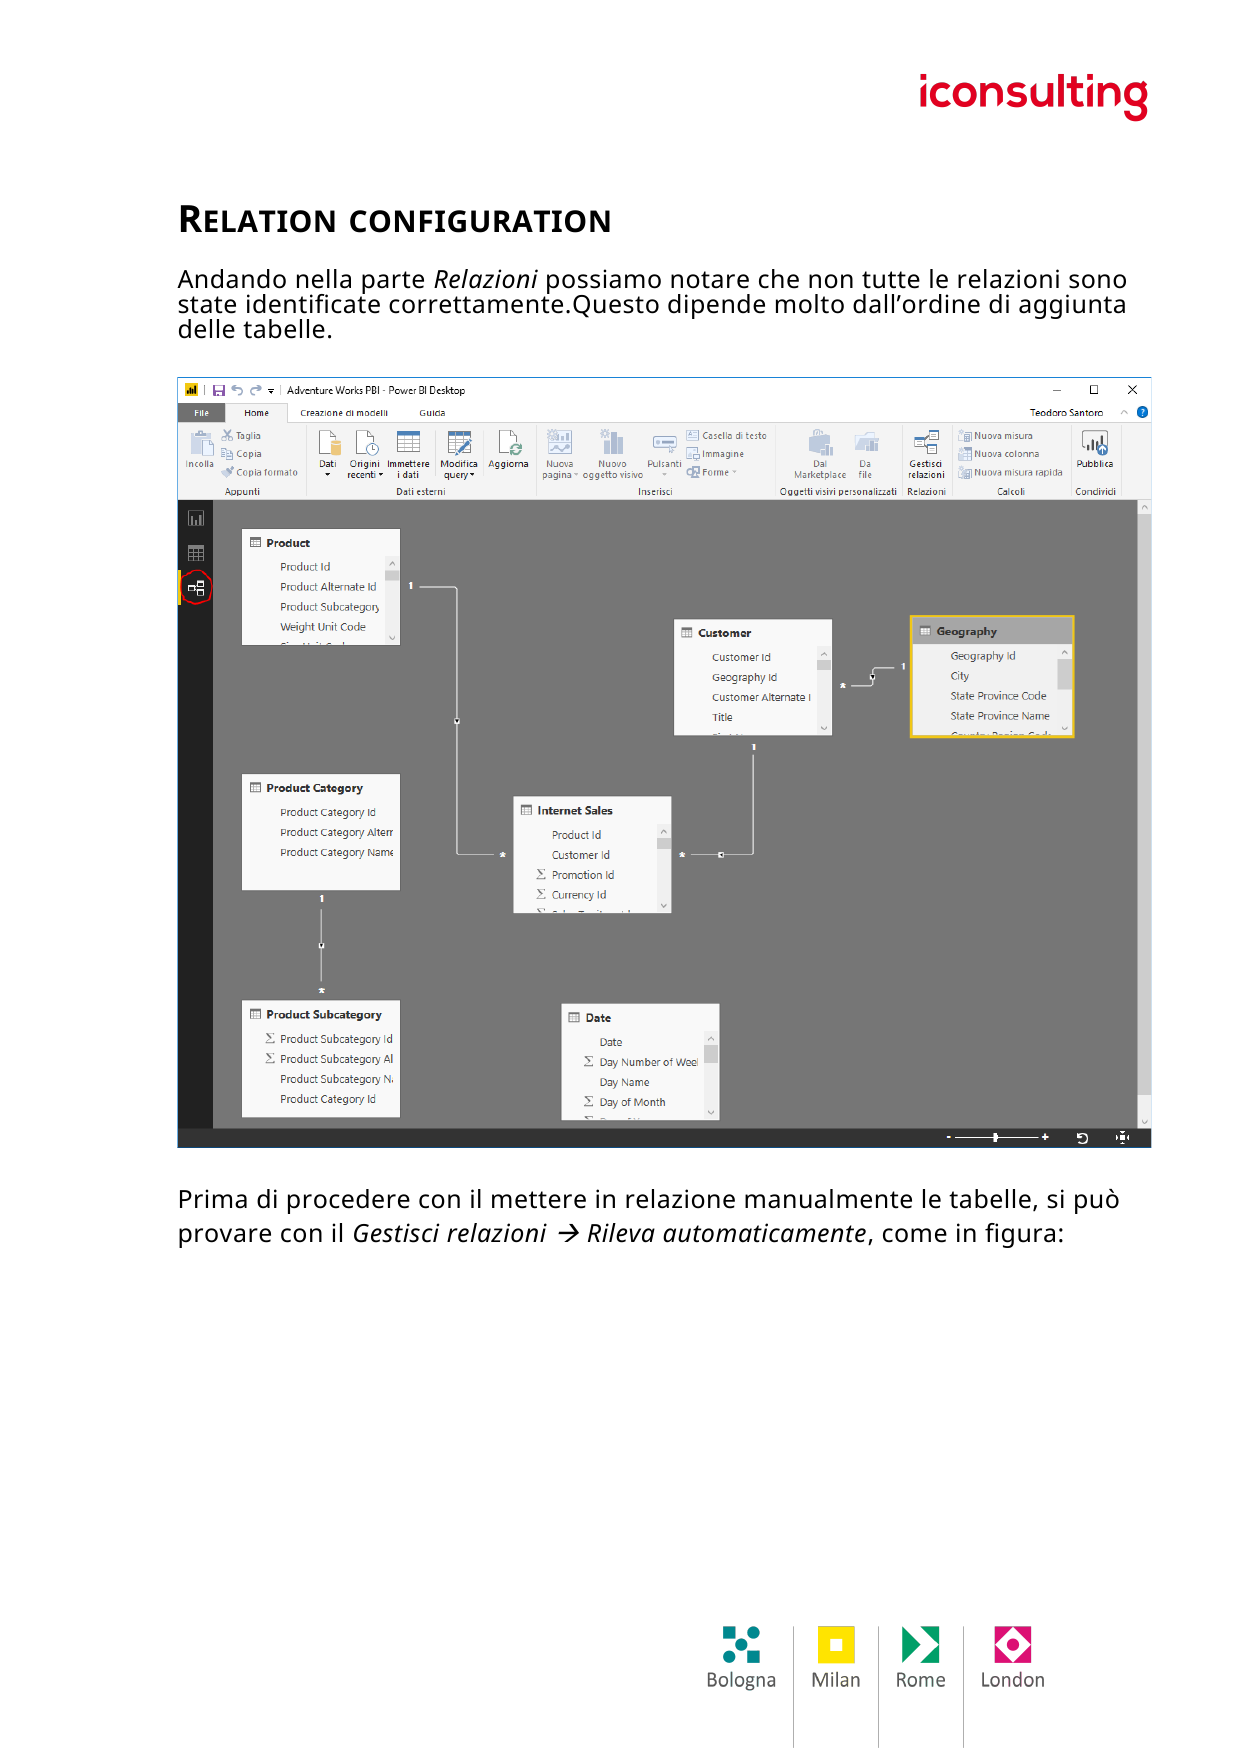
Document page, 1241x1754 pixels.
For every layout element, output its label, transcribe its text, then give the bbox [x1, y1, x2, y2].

subtitle Relation configuration [177, 192, 1152, 243]
picture [177, 377, 1152, 1148]
picture [914, 71, 1152, 125]
picture [699, 1616, 1053, 1754]
text Andando nella parte Relazioni possiamo notare che non tutte le relazioni sono state identificate correttamente.Questo dipende molto dall’ordine di aggiunta delle tabelle. [177, 268, 1152, 343]
text Prima di procedere con il mettere in relazione manualmente le tabelle, si può provare con il Gestisci relazioni Rileva automaticamente, come in figura: [177, 1182, 1152, 1250]
